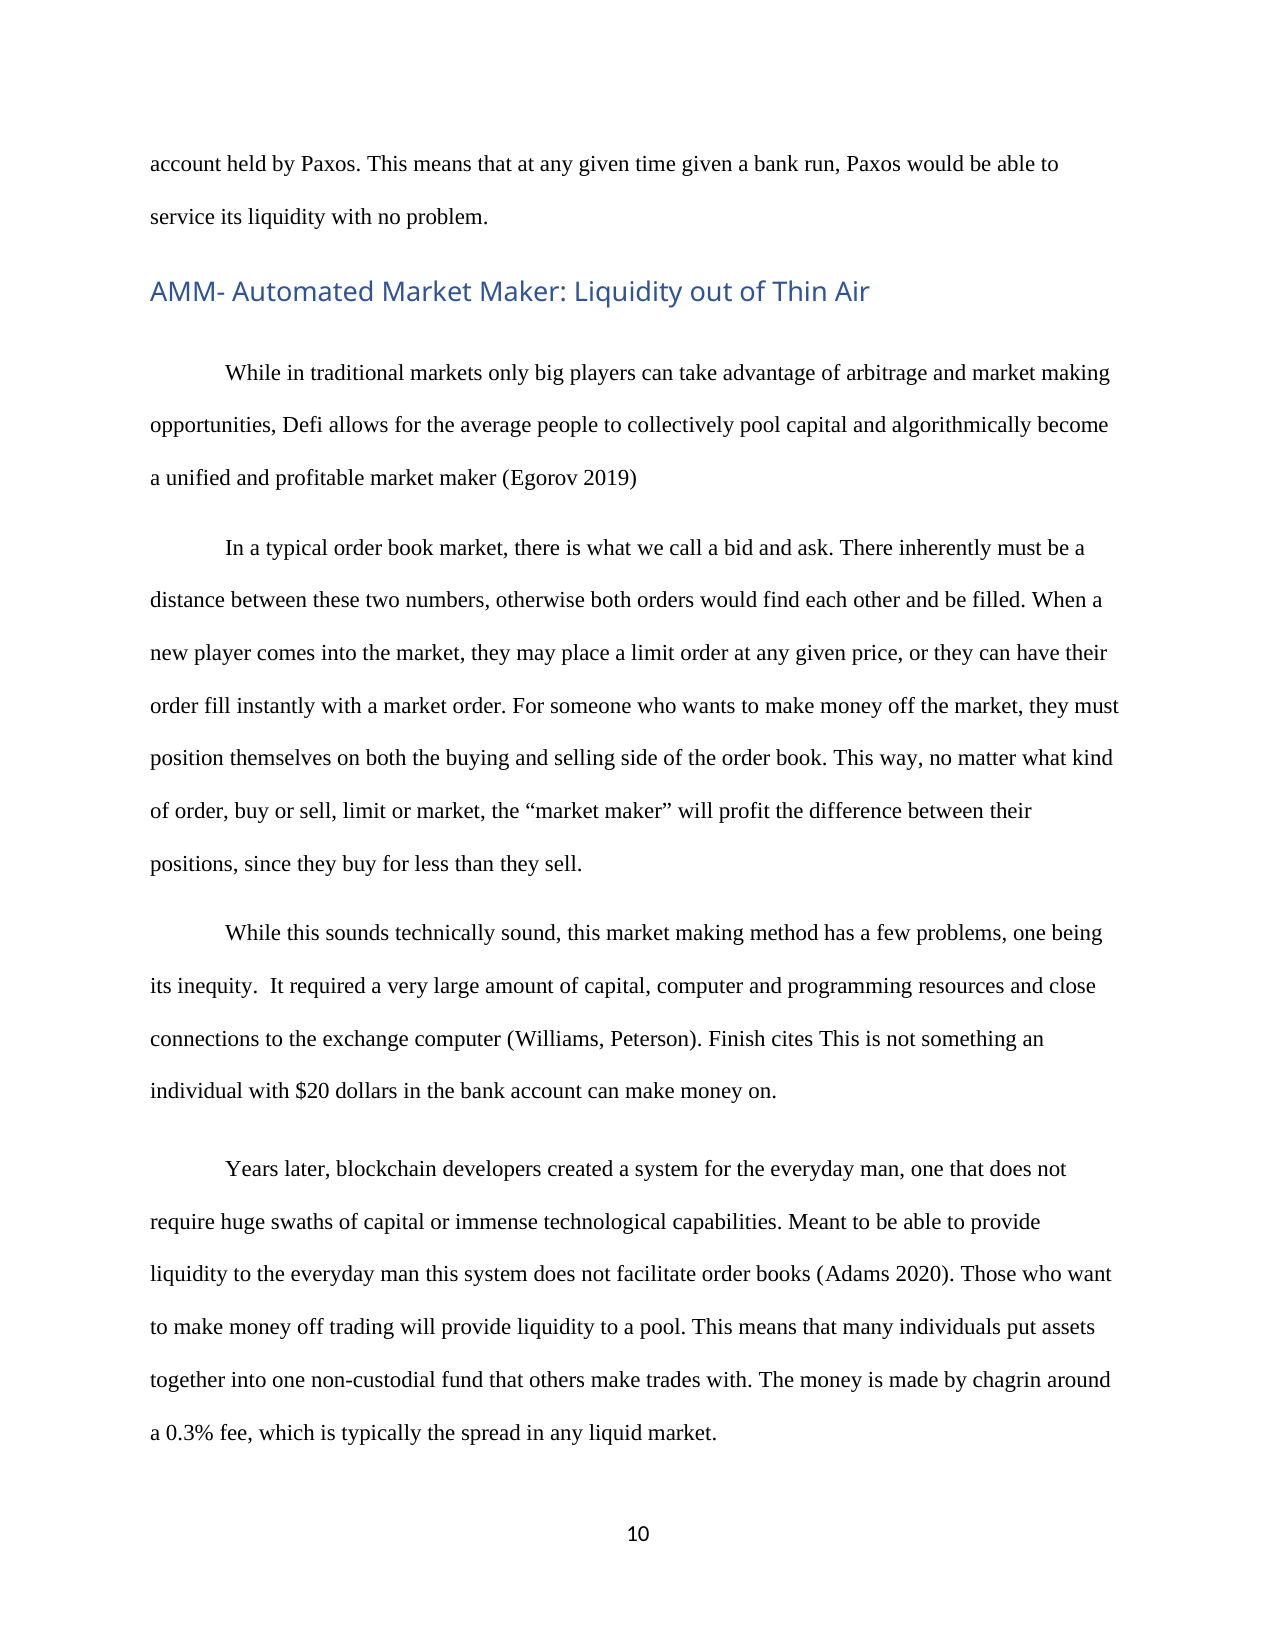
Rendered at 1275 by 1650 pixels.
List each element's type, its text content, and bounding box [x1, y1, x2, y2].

text In a typical order book market, there is what we call a bid and ask. There inherently must be a distance between these two numbers, otherwise both orders would find each other and be filled. When a new player comes into the market, they may place a limit order at any given price, or they can have their order fill instantly with a market order. For someone who wants to make money off the market, they must position themselves on both the buying and selling side of the order book. This way, no matter what kind of order, buy or sell, limit or market, the “market maker” will profit the difference between their positions, since they buy for less than they sell. [150, 533, 1125, 876]
text While this sounds technically sound, this market making method has a few problems, one being its inequity. It required a very large amount of capital, computer and programming resources and close connections to the exchange computer (Williams, Peterson). Finish cites This is not something an individual with $20 dollars in the bank account can make money on. [150, 919, 1125, 1104]
text Years later, blockchain developers created a system for the everyday man, one that does not require huge swaths of capital or immense technological capabilities. Meant to be able to provide liquidity to the everyday man this system does not facilitate order books (Adams 2020). Those who want to make money off trading will provide liquidity to a pool. This means that many individuals put assets together into one non-custodial fund that others make trades with. The money is made by chagrin around a 0.3% fee, which is typically the spread in any liquid market. [150, 1155, 1125, 1445]
text While in traditional markets only big players can take advantage of arbitrage and market making opportunities, Defi allows for the average people to collectively pool capital and algorithmically become a unified and profitable market maker (Egorov 2019) [150, 359, 1125, 491]
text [150, 150, 1125, 229]
subtitle AMM- Automated Market Maker: Liquidity out of Thin Air [150, 272, 1125, 309]
